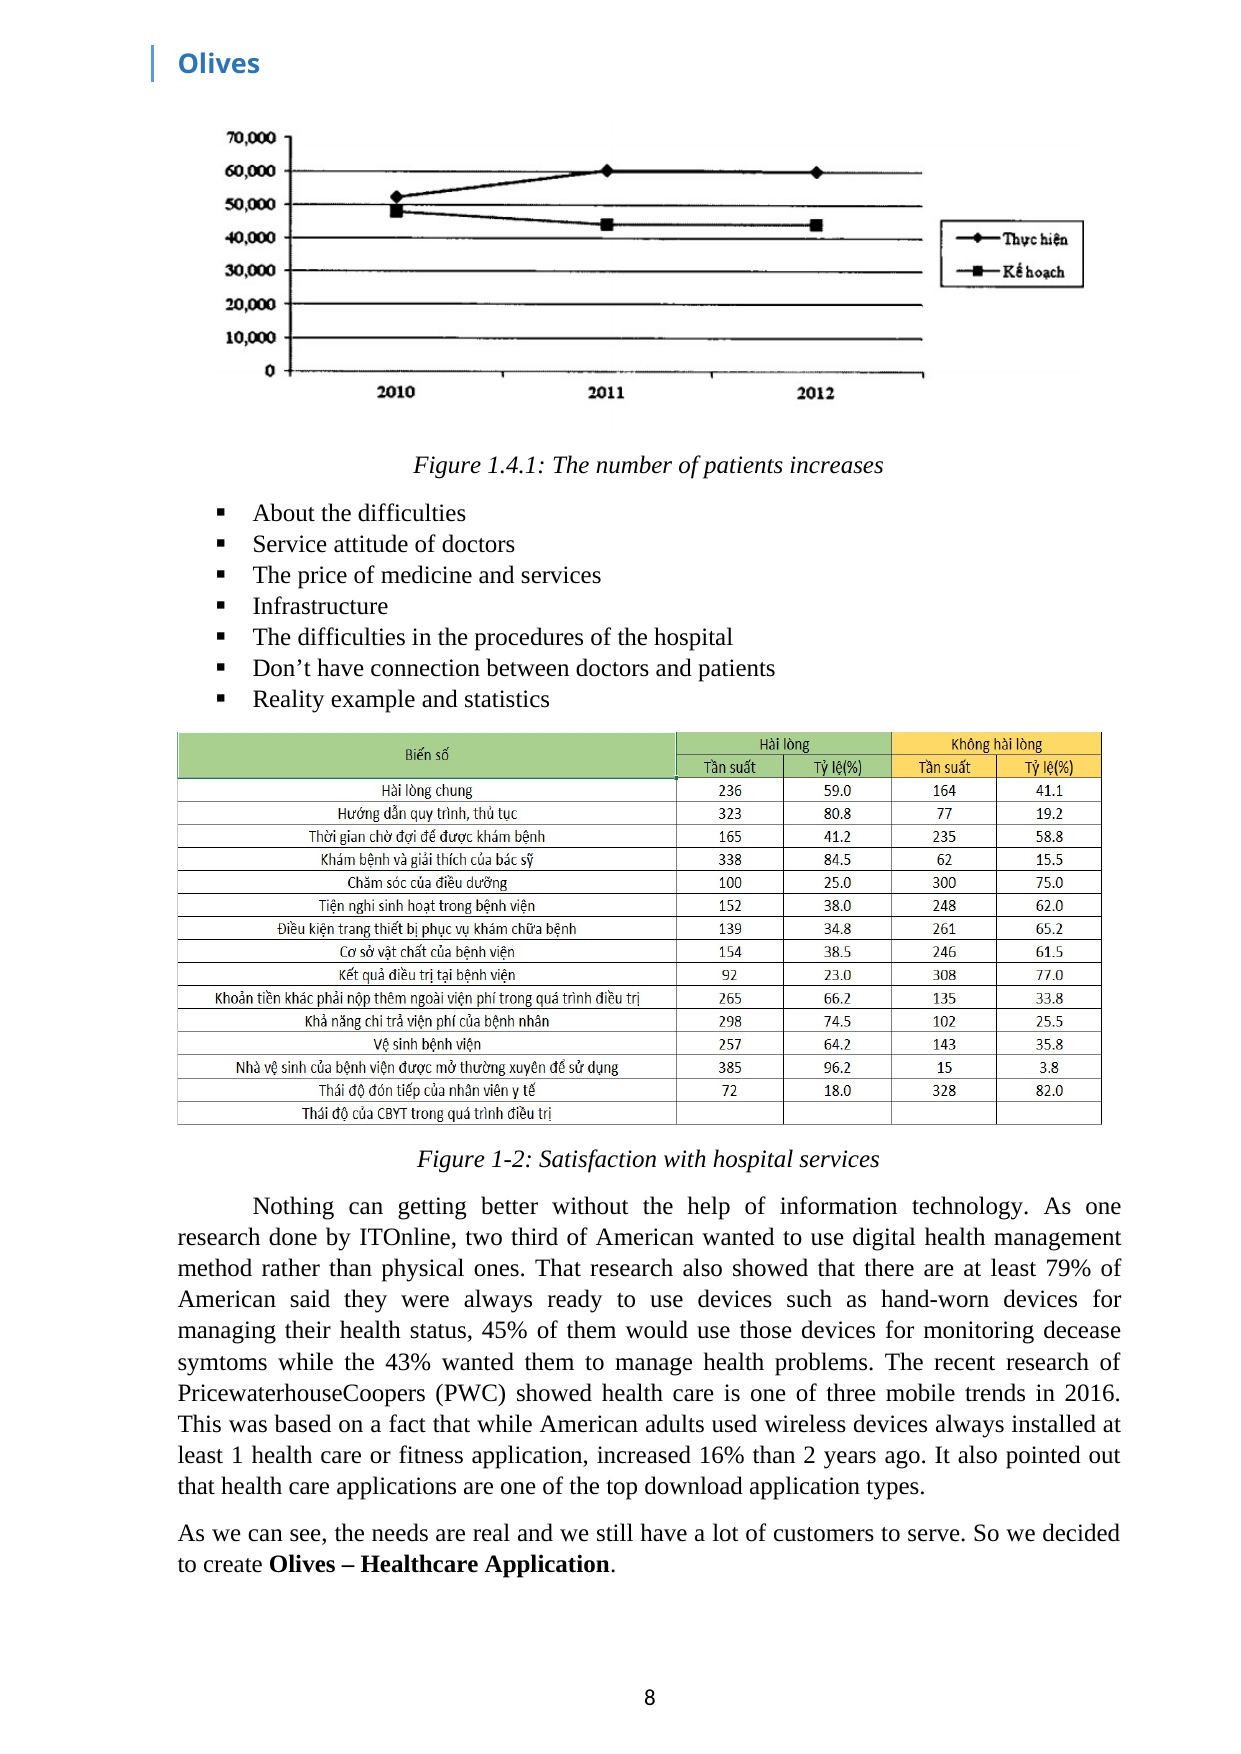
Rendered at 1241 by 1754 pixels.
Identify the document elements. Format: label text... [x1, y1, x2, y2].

picture [215, 118, 1084, 432]
list Service attitude of doctors [215, 529, 1122, 558]
list About the difficulties [215, 498, 1122, 527]
list Infrastructure [215, 591, 1122, 620]
text Nothing can getting better without the help of information technology. As one research done by ITOnline, two third of American wanted to use digital health management method rather than physical ones. That research also showed that there are at least 79% of American said they were always ready to use devices such as hand-worn devices for managing their health status, 45% of them would use those devices for monitoring decease symtoms while the 43% wanted them to manage health problems. The recent research of PricewaterhouseCoopers (PWC) showed health care is one of three mobile trends in 2016. This was based on a fact that while American adults used wireless devices always installed at least 1 health care or fitness application, increased 16% than 2 years ago. It also pointed out that health care applications are one of the top download application types. [177, 1191, 1122, 1499]
text Figure 1-2: Satisfaction with hospital services [177, 1144, 1122, 1172]
list Don’t have connection between doctors and patients [215, 653, 1122, 682]
picture [177, 732, 1103, 1125]
list The difficulties in the procedures of the hospital [215, 622, 1122, 651]
text Figure 1.4.1: The number of patients increases [177, 450, 1122, 479]
list The price of medicine and services [215, 560, 1122, 589]
text As we can see, the needs are real and we still have a lot of customers to serve. So we decided to create Olives – Healthcare Application. [177, 1518, 1122, 1578]
list Reality example and statistics [215, 684, 1122, 713]
